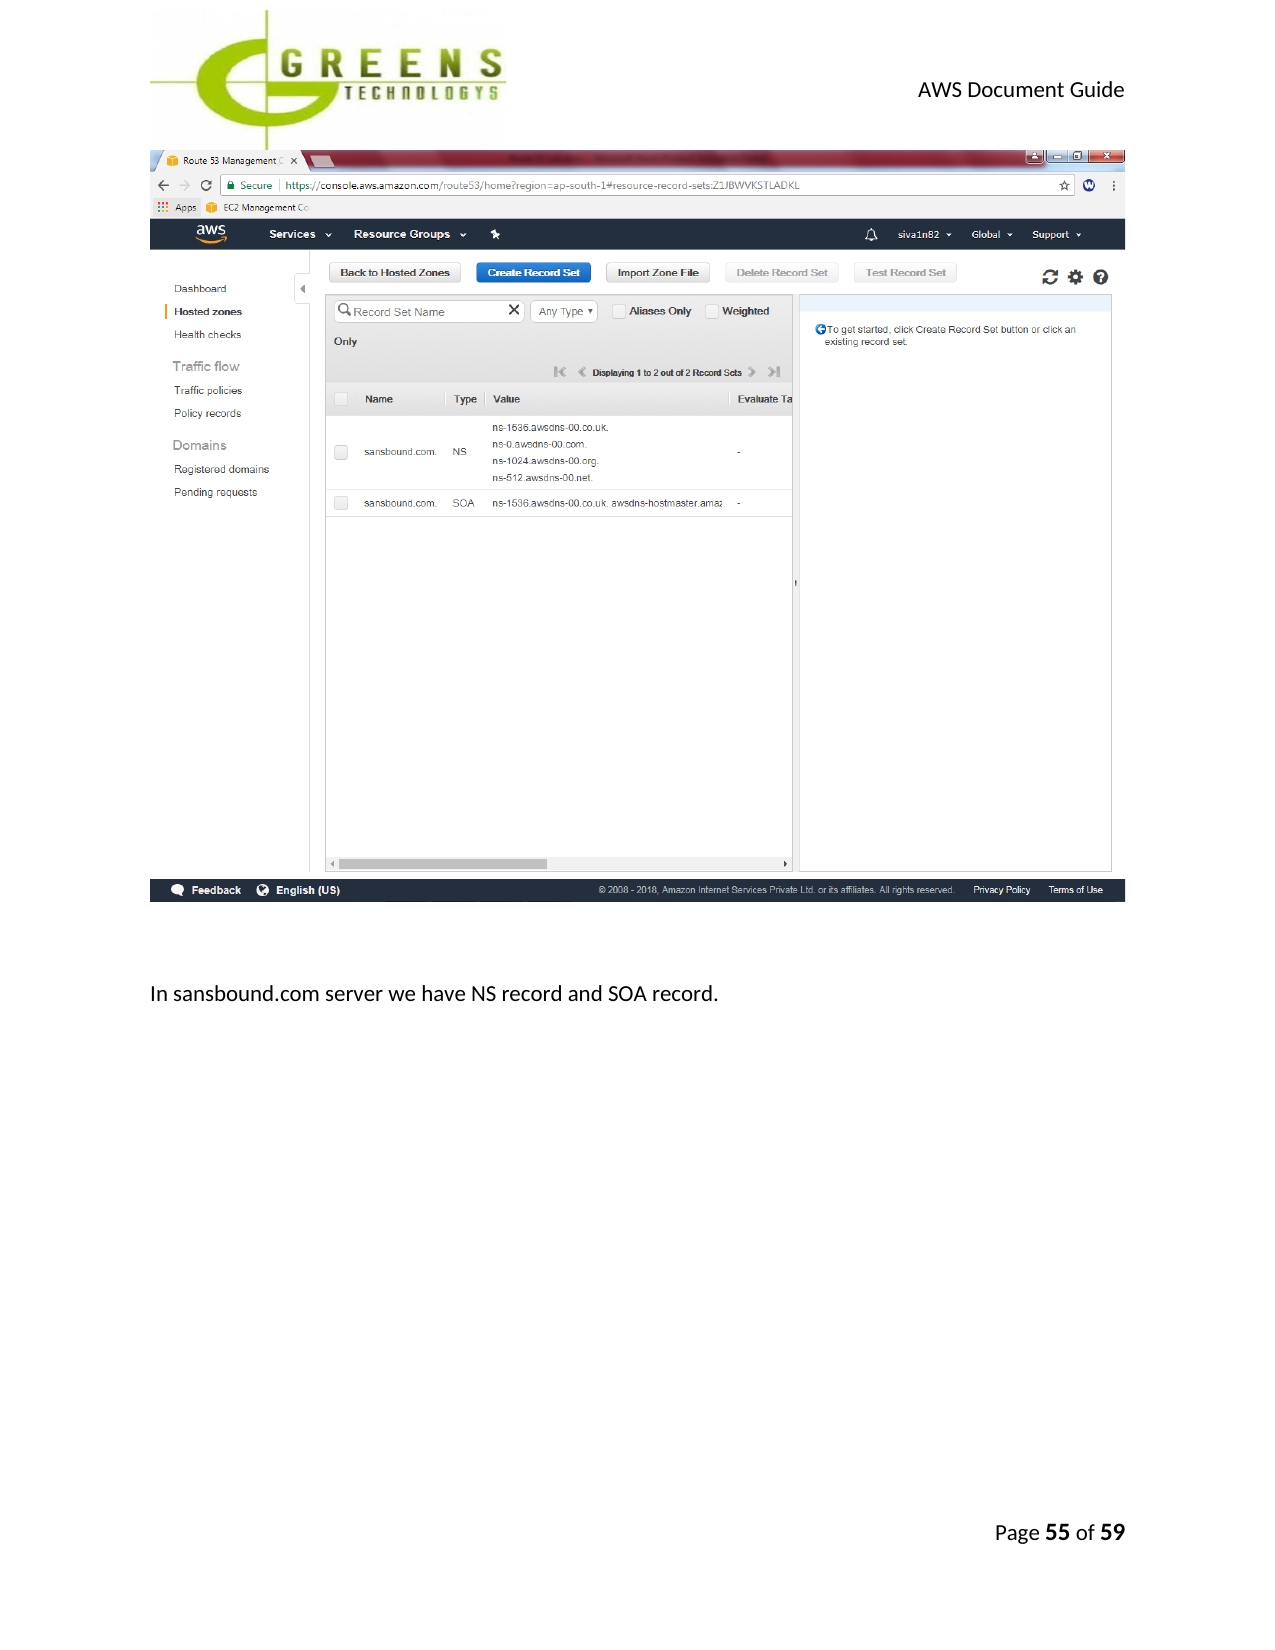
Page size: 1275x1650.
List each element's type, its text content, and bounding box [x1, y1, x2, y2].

text In sansbound.com server we have NS record and SOA record. [150, 979, 1125, 1007]
picture [150, 0, 1125, 902]
